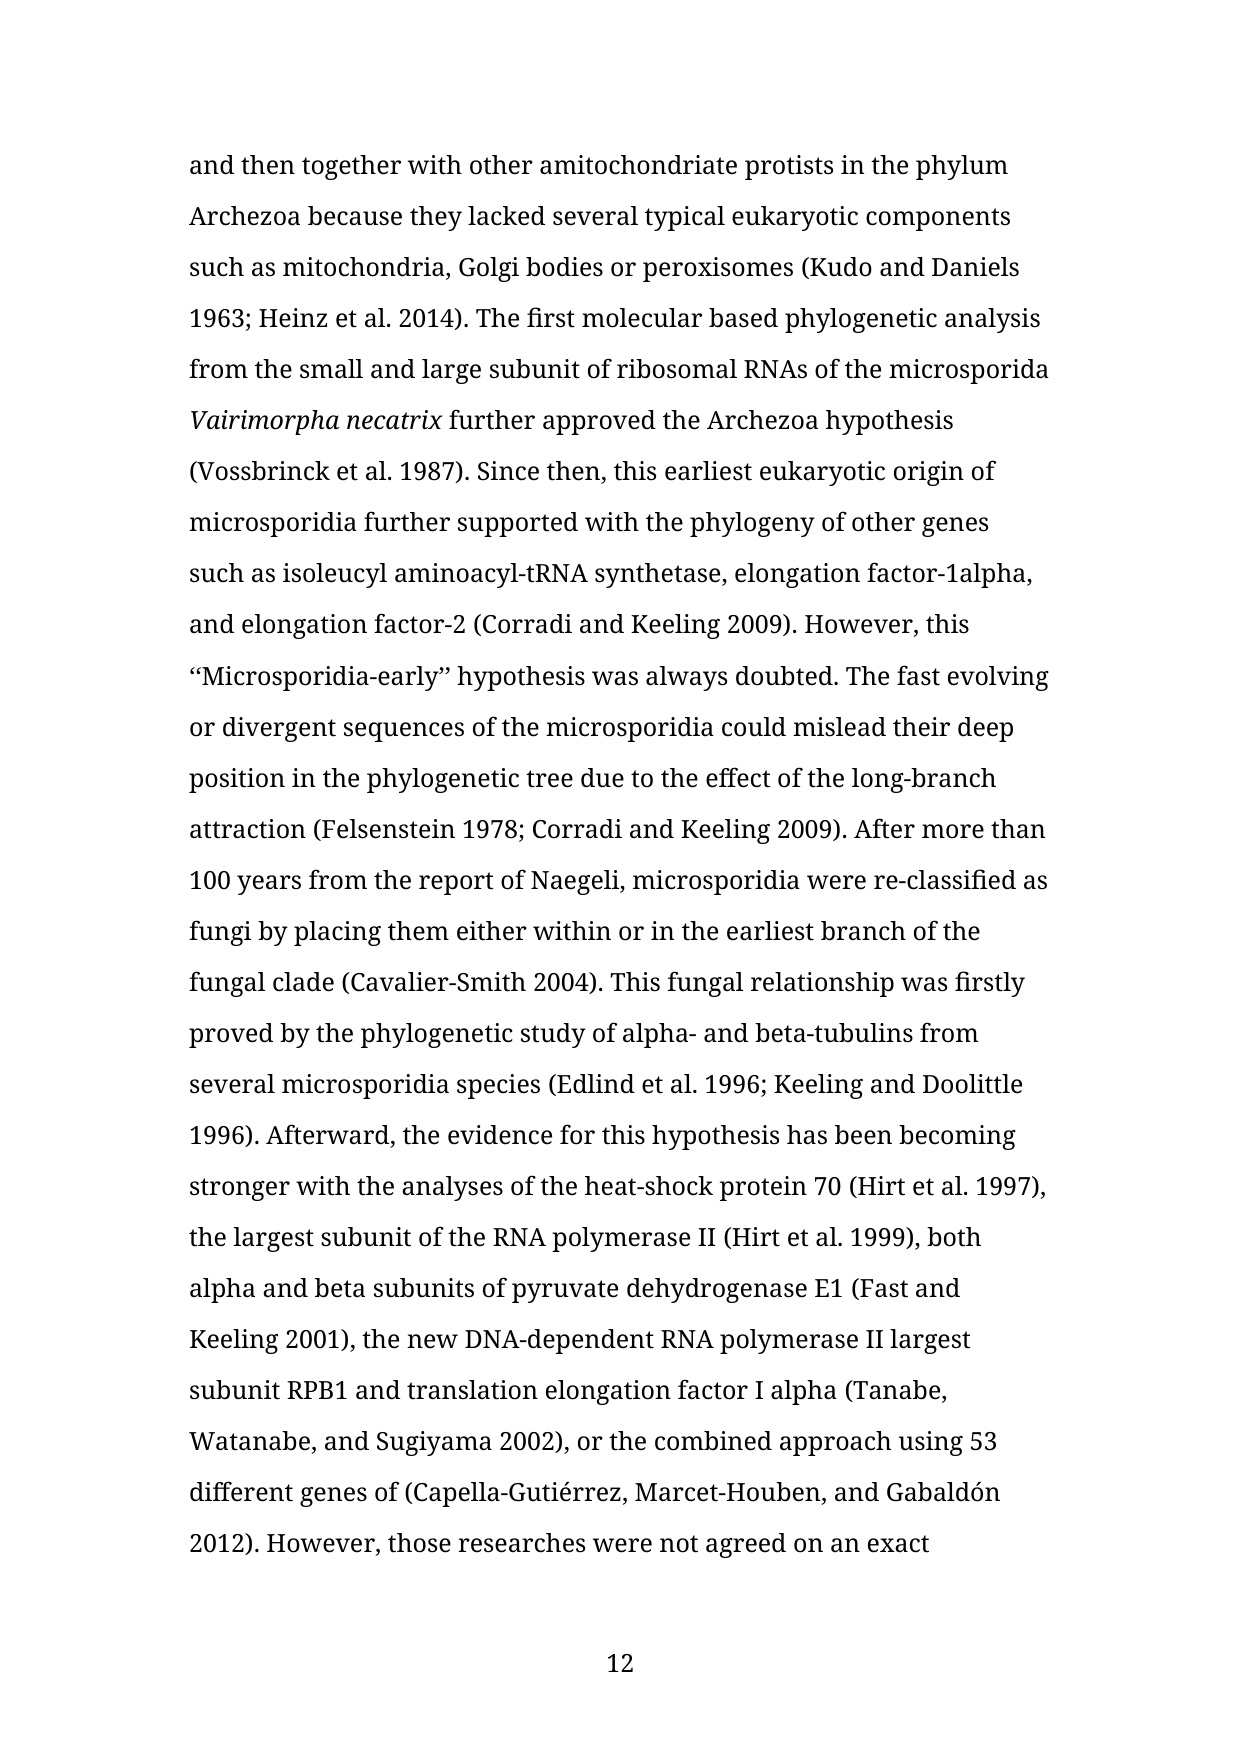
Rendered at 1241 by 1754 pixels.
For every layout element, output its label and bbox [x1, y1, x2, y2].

text [189, 148, 1051, 1560]
